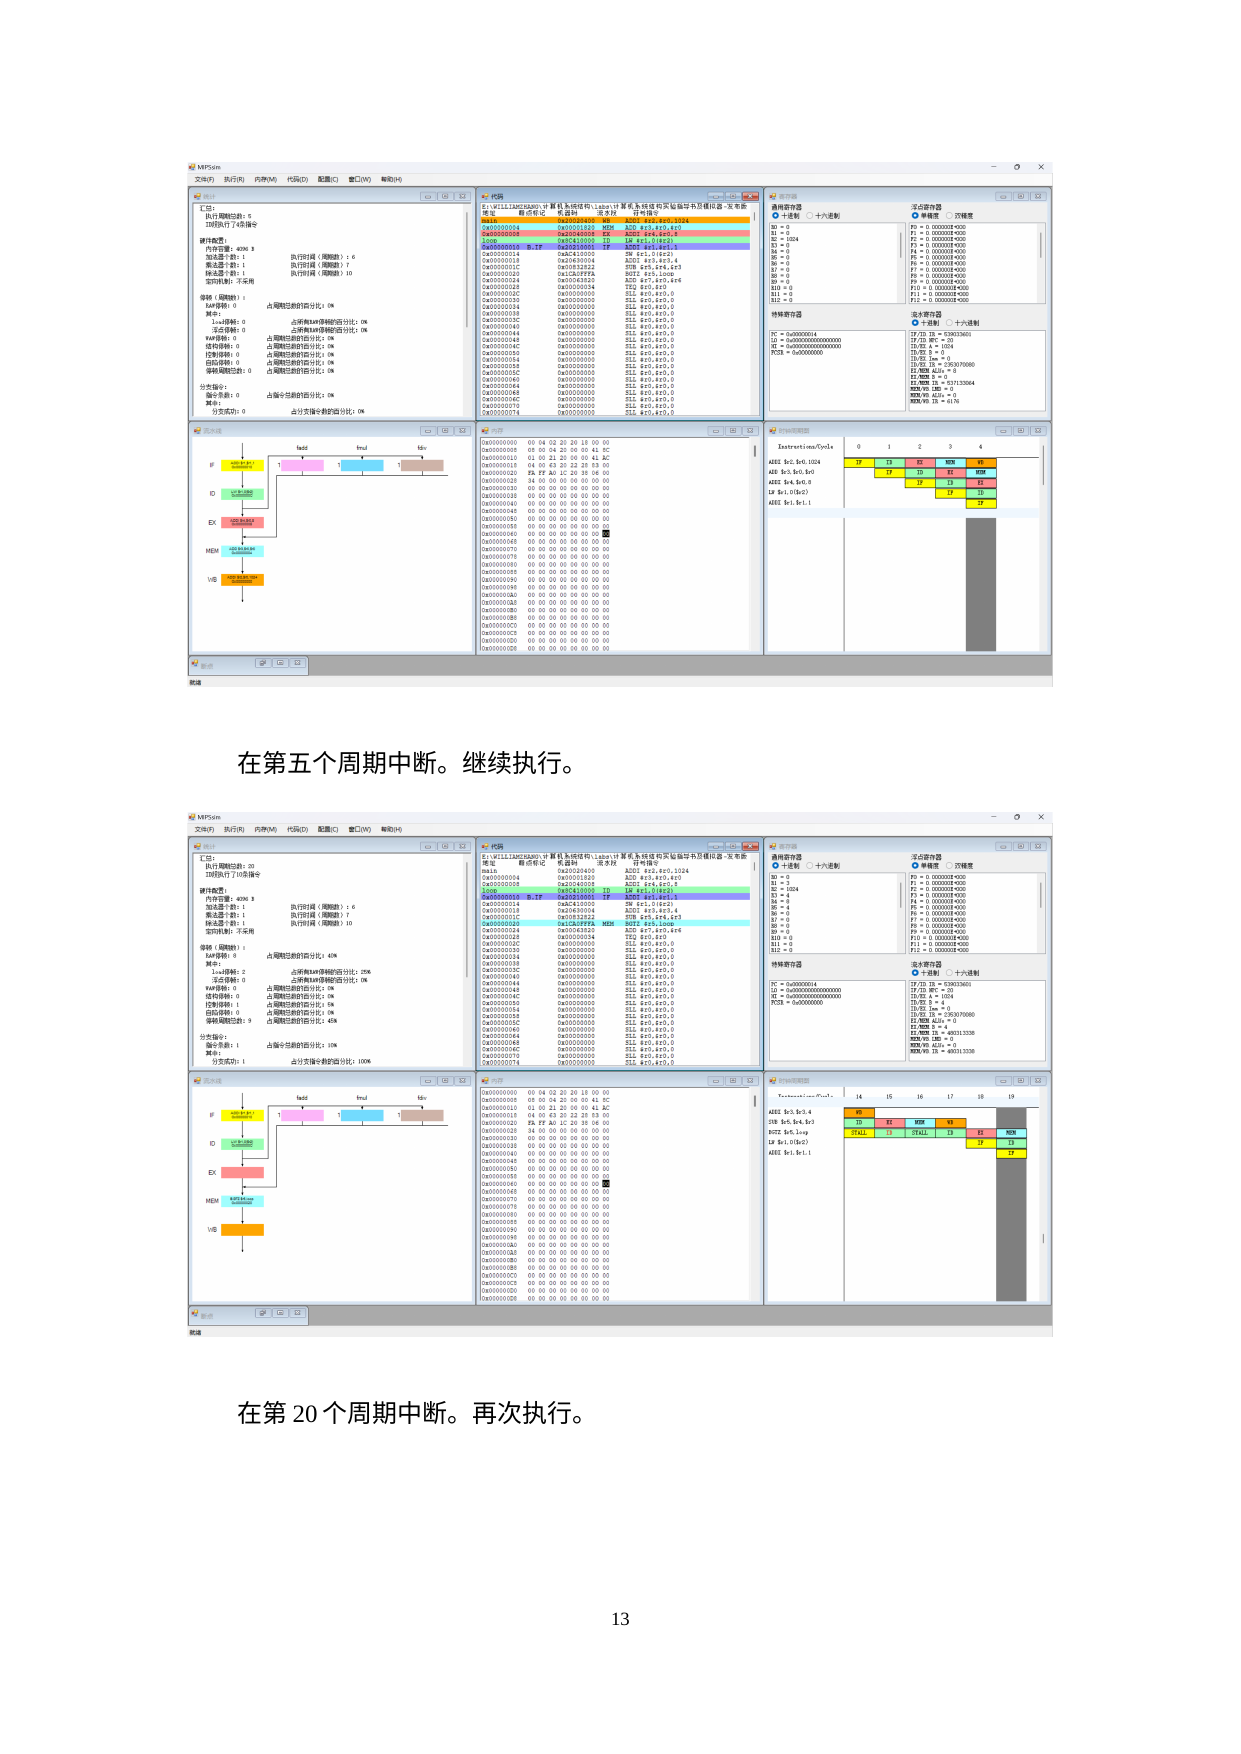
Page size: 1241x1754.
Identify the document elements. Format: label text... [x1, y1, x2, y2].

picture [187, 812, 1053, 1337]
text 在第20个周期中断。再次执行。 [187, 1379, 1053, 1444]
text 在第五个周期中断。继续执行。 [187, 729, 1053, 794]
picture [187, 162, 1053, 687]
